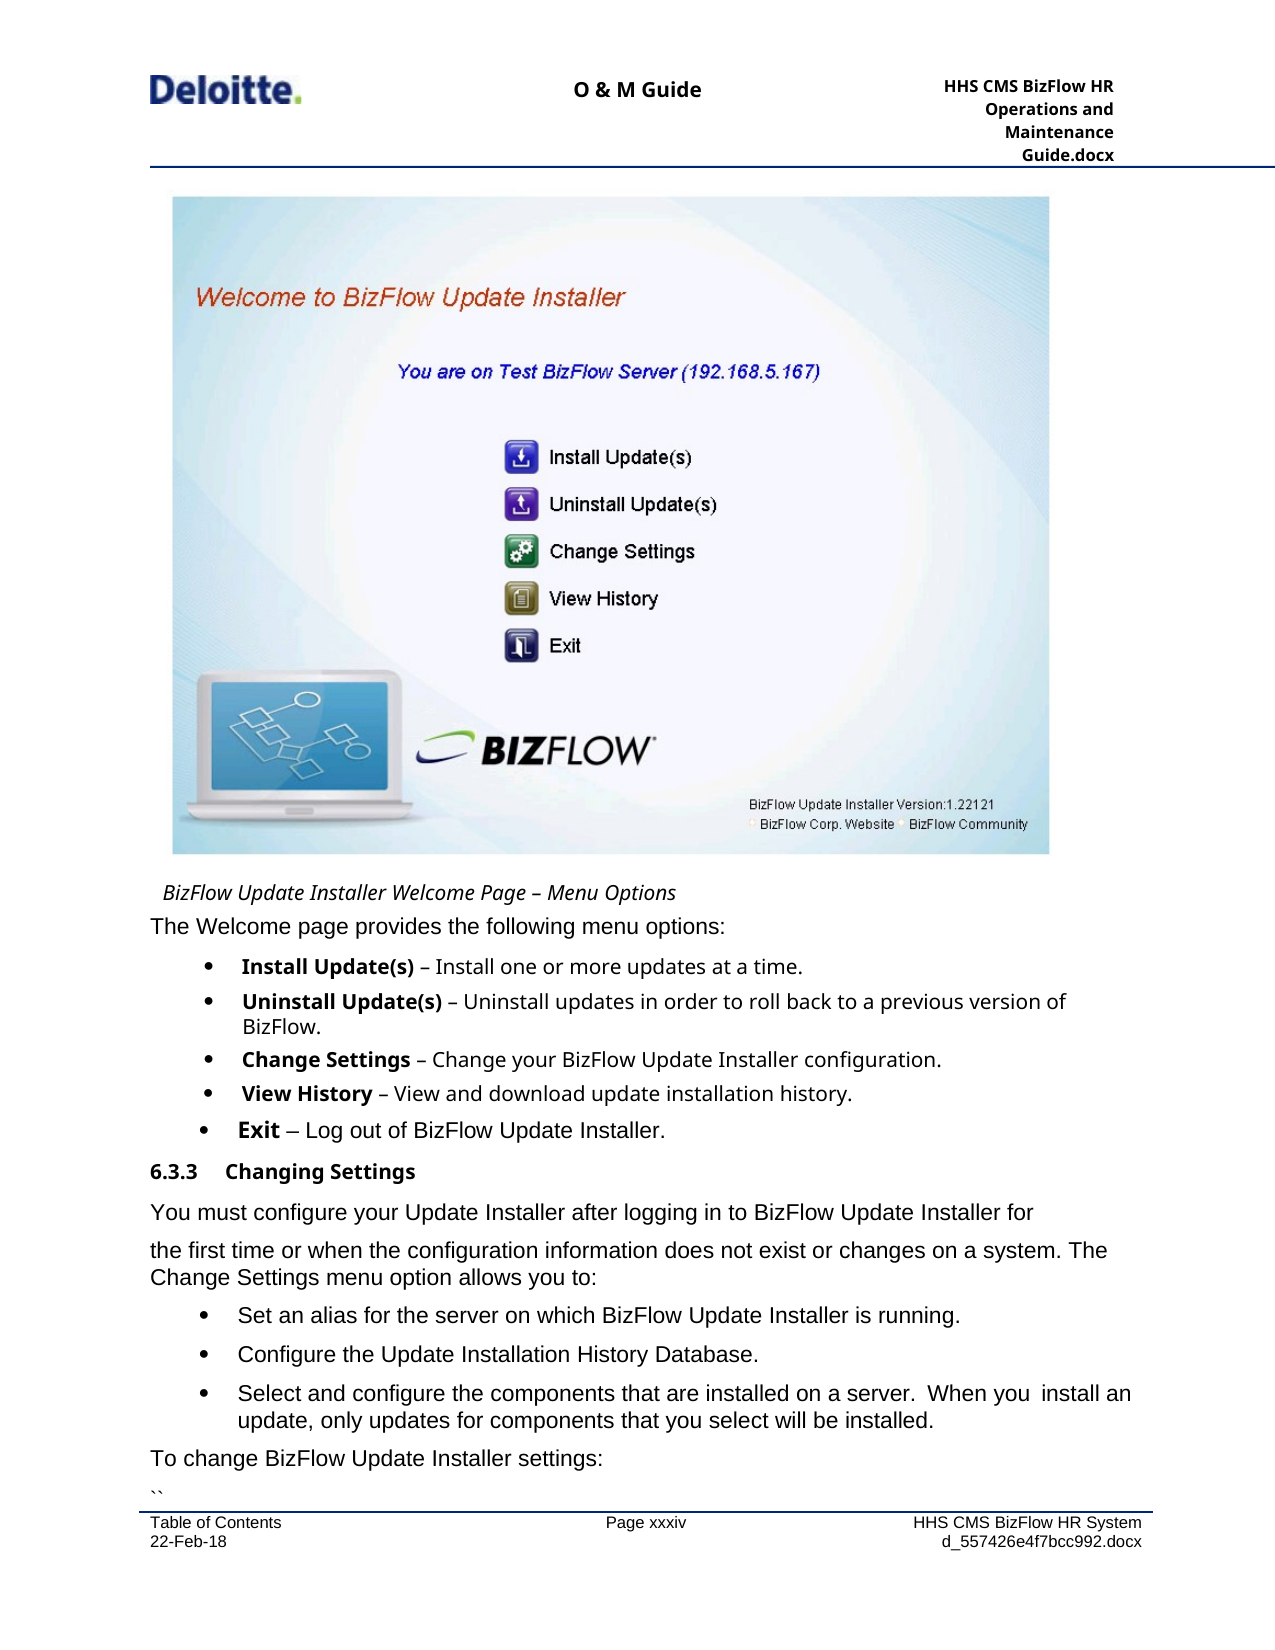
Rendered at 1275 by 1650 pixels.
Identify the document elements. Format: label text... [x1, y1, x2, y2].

list Set an alias for the server on which BizFlow Update Installer is running. [200, 1302, 1134, 1329]
list Uninstall Update(s) – Uninstall updates in order to roll back to a previous version of BizFlow. [204, 989, 1123, 1040]
text You must configure your Update Installer after logging in to BizFlow Update Installer for [150, 1198, 1134, 1225]
list Select and configure the components that are installed on a server. When you install an update, only updates for components that you select will be installed. [200, 1380, 1134, 1433]
text The Welcome page provides the following menu options: [150, 913, 1134, 939]
picture [150, 75, 302, 104]
text the first time or when the configuration information does not exist or changes on a system. The Change Settings menu option allows you to: [150, 1237, 1134, 1290]
list Configure the Update Installation History Database. [200, 1341, 1134, 1368]
subtitle Changing Settings [150, 1157, 1134, 1186]
text BizFlow Update Installer Welcome Page – Menu Options [162, 878, 1126, 907]
text To change BizFlow Update Installer settings: [150, 1445, 1134, 1472]
picture [166, 189, 1057, 863]
list View History – View and download update installation history. [204, 1080, 1134, 1107]
list Change Settings – Change your BizFlow Update Installer configuration. [204, 1045, 1134, 1074]
list Exit – Log out of BizFlow Update Installer. [200, 1114, 1134, 1145]
list Install Update(s) – Install one or more updates at a time. [204, 952, 1134, 980]
